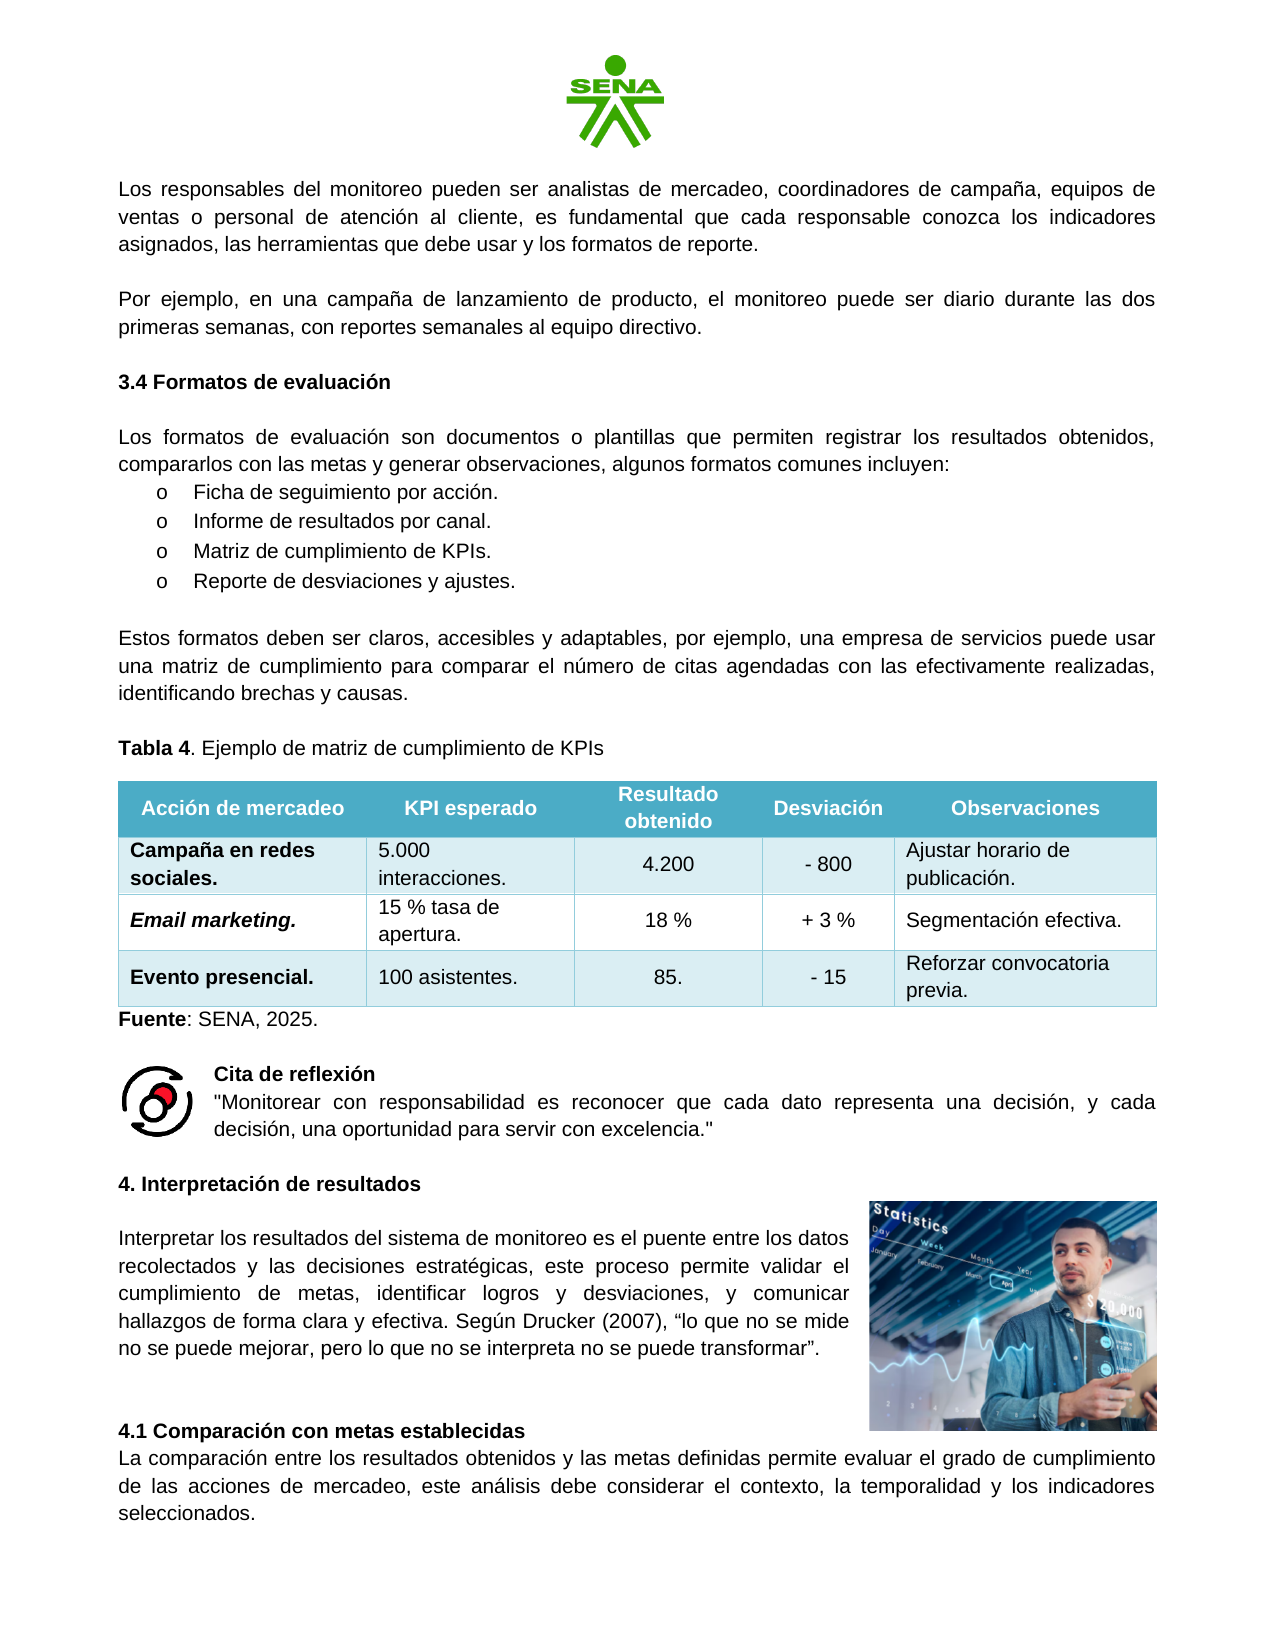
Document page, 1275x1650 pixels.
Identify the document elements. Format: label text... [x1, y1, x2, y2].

table_cell 5.000 interacciones. [367, 838, 574, 893]
text Por ejemplo, en una campaña de lanzamiento de producto, el monitoreo puede ser diario durante las dos primeras semanas, con reportes semanales al equipo directivo. [118, 287, 1157, 339]
picture [869, 1201, 1157, 1431]
table_cell 4.200 [575, 838, 762, 893]
text 3.4 Formatos de evaluación [118, 370, 1157, 394]
picture [566, 55, 664, 148]
list Ficha de seguimiento por acción. [156, 480, 1157, 506]
text Cita de reflexión [195, 1062, 1157, 1086]
picture [118, 1062, 195, 1138]
table_cell - 800 [763, 838, 894, 893]
text 4.1 Comparación con metas establecidas [118, 1418, 1157, 1442]
table_cell Evento presencial. [119, 951, 366, 1006]
table_cell 100 asistentes. [367, 951, 574, 1006]
table_cell Email marketing. [119, 895, 366, 950]
table_header Desviación [763, 782, 894, 837]
table_cell Ajustar horario de publicación. [895, 838, 1156, 893]
text Los formatos de evaluación son documentos o plantillas que permiten registrar los resultados obtenidos, compararlos con las metas y generar observaciones, algunos formatos comunes incluyen: [118, 425, 1157, 476]
table_cell 15 % tasa de apertura. [367, 895, 574, 950]
list Reporte de desviaciones y ajustes. [156, 569, 1157, 594]
table_cell 85. [575, 951, 762, 1006]
table_cell Campaña en redes sociales. [119, 838, 366, 893]
table_cell - 15 [763, 951, 894, 1006]
table_cell + 3 % [763, 895, 894, 950]
table_header Observaciones [895, 782, 1156, 837]
table_cell Segmentación efectiva. [895, 895, 1156, 950]
table_header KPI esperado [367, 782, 574, 837]
list Matriz de cumplimiento de KPIs. [156, 539, 1157, 565]
text Tabla 4. Ejemplo de matriz de cumplimiento de KPIs [118, 736, 1157, 760]
text Interpretar los resultados del sistema de monitoreo es el puente entre los datos recolectados y las decisiones estratégicas, este proceso permite validar el cumplimiento de metas, identificar logros y desviaciones, y comunicar hallazgos de forma clara y efectiva. Según Drucker (2007), “lo que no se mide no se puede mejorar, pero lo que no se interpreta no se puede transformar”. [118, 1226, 869, 1360]
text La comparación entre los resultados obtenidos y las metas definidas permite evaluar el grado de cumplimiento de las acciones de mercadeo, este análisis debe considerar el contexto, la temporalidad y los indicadores seleccionados. [118, 1446, 1157, 1525]
text Los responsables del monitoreo pueden ser analistas de mercadeo, coordinadores de campaña, equipos de ventas o personal de atención al cliente, es fundamental que cada responsable conozca los indicadores asignados, las herramientas que debe usar y los formatos de reporte. [118, 177, 1157, 256]
text Estos formatos deben ser claros, accesibles y adaptables, por ejemplo, una empresa de servicios puede usar una matriz de cumplimiento para comparar el número de citas agendadas con las efectivamente realizadas, identificando brechas y causas. [118, 626, 1157, 705]
table_cell Reforzar convocatoria previa. [895, 951, 1156, 1006]
text "Monitorear con responsabilidad es reconocer que cada dato representa una decisión, y cada decisión, una oportunidad para servir con excelencia." [118, 1090, 1157, 1141]
text 4. Interpretación de resultados [118, 1172, 1157, 1196]
table_header Acción de mercadeo [119, 782, 366, 837]
text Fuente: SENA, 2025. [118, 1007, 1157, 1031]
list Informe de resultados por canal. [156, 509, 1157, 535]
table_cell 18 % [575, 895, 762, 950]
table_header Resultado obtenido [575, 782, 762, 837]
